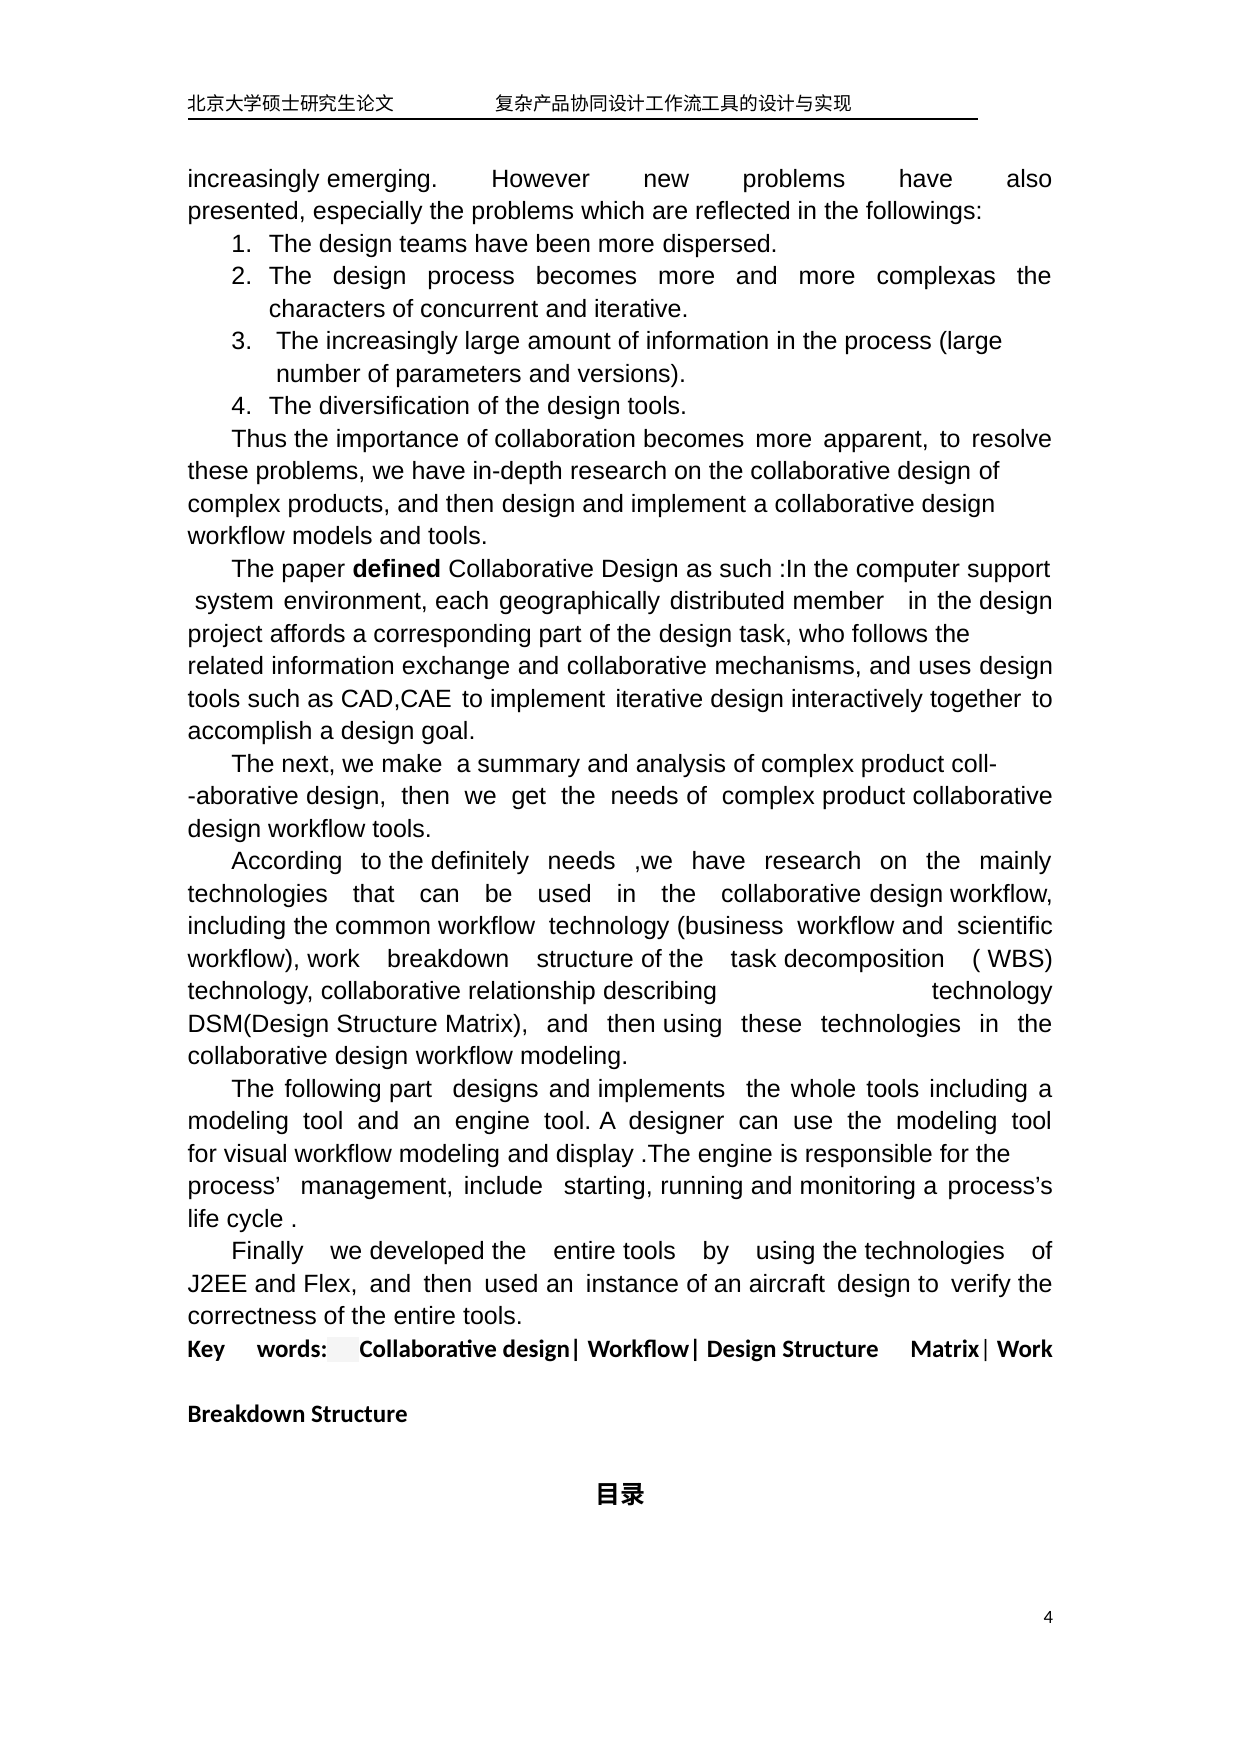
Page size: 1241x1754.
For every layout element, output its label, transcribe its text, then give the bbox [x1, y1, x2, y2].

text Finally we developed the entire tools by using the technologies of J2EE and Flex, and then used an instance of an aircraft design to verify the correctness of the entire tools. [187, 1234, 1053, 1332]
text According to the definitely needs ,we have research on the mainly technologies that can be used in the collaborative design workflow, including the common workflow technology (business workflow and scientific workflow), work breakdown structure of the task decomposition ( WBS) technology, collaborative relationship describing technology DSM(Design Structure Matrix), and then using these technologies in the collaborative design workflow modeling. [187, 844, 1053, 1072]
text process’ management, include starting, running and monitoring a process’s life cycle . [187, 1169, 1053, 1234]
text 目录 [187, 1460, 1053, 1525]
text Thus the importance of collaboration becomes more apparent, to resolve these problems, we have in-depth research on the collaborative design of [187, 422, 1053, 487]
list number of parameters and versions). [269, 357, 1053, 389]
list The design process becomes more and more complexas the characters of concurrent and iterative. [231, 259, 1053, 324]
text -aborative design, then we get the needs of complex product collaborative design workflow tools. [187, 779, 1053, 844]
text The next, we make a summary and analysis of complex product coll- [187, 747, 1053, 779]
text system environment, each geographically distributed member in the design project affords a corresponding part of the design task, who follows the [187, 584, 1053, 649]
text The following part designs and implements the whole tools including a modeling tool and an engine tool. A designer can use the modeling tool for visual workflow modeling and display .The engine is responsible for the [187, 1072, 1053, 1169]
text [187, 162, 1053, 227]
list The design teams have been more dispersed. [231, 227, 1053, 259]
text related information exchange and collaborative mechanisms, and uses design tools such as CAD,CAE to implement iterative design interactively together to accomplish a design goal. [187, 649, 1053, 747]
text complex products, and then design and implement a collaborative design [187, 487, 1053, 519]
list The increasingly large amount of information in the process (large [231, 324, 1053, 357]
text workflow models and tools. [187, 519, 1053, 552]
text The paper defined Collaborative Design as such :In the computer support [187, 552, 1053, 584]
text Key words: Collaborative design| Workflow| Design Structure Matrix| Work Breakdown Structure [187, 1332, 1053, 1429]
list The diversification of the design tools. [231, 389, 1053, 422]
